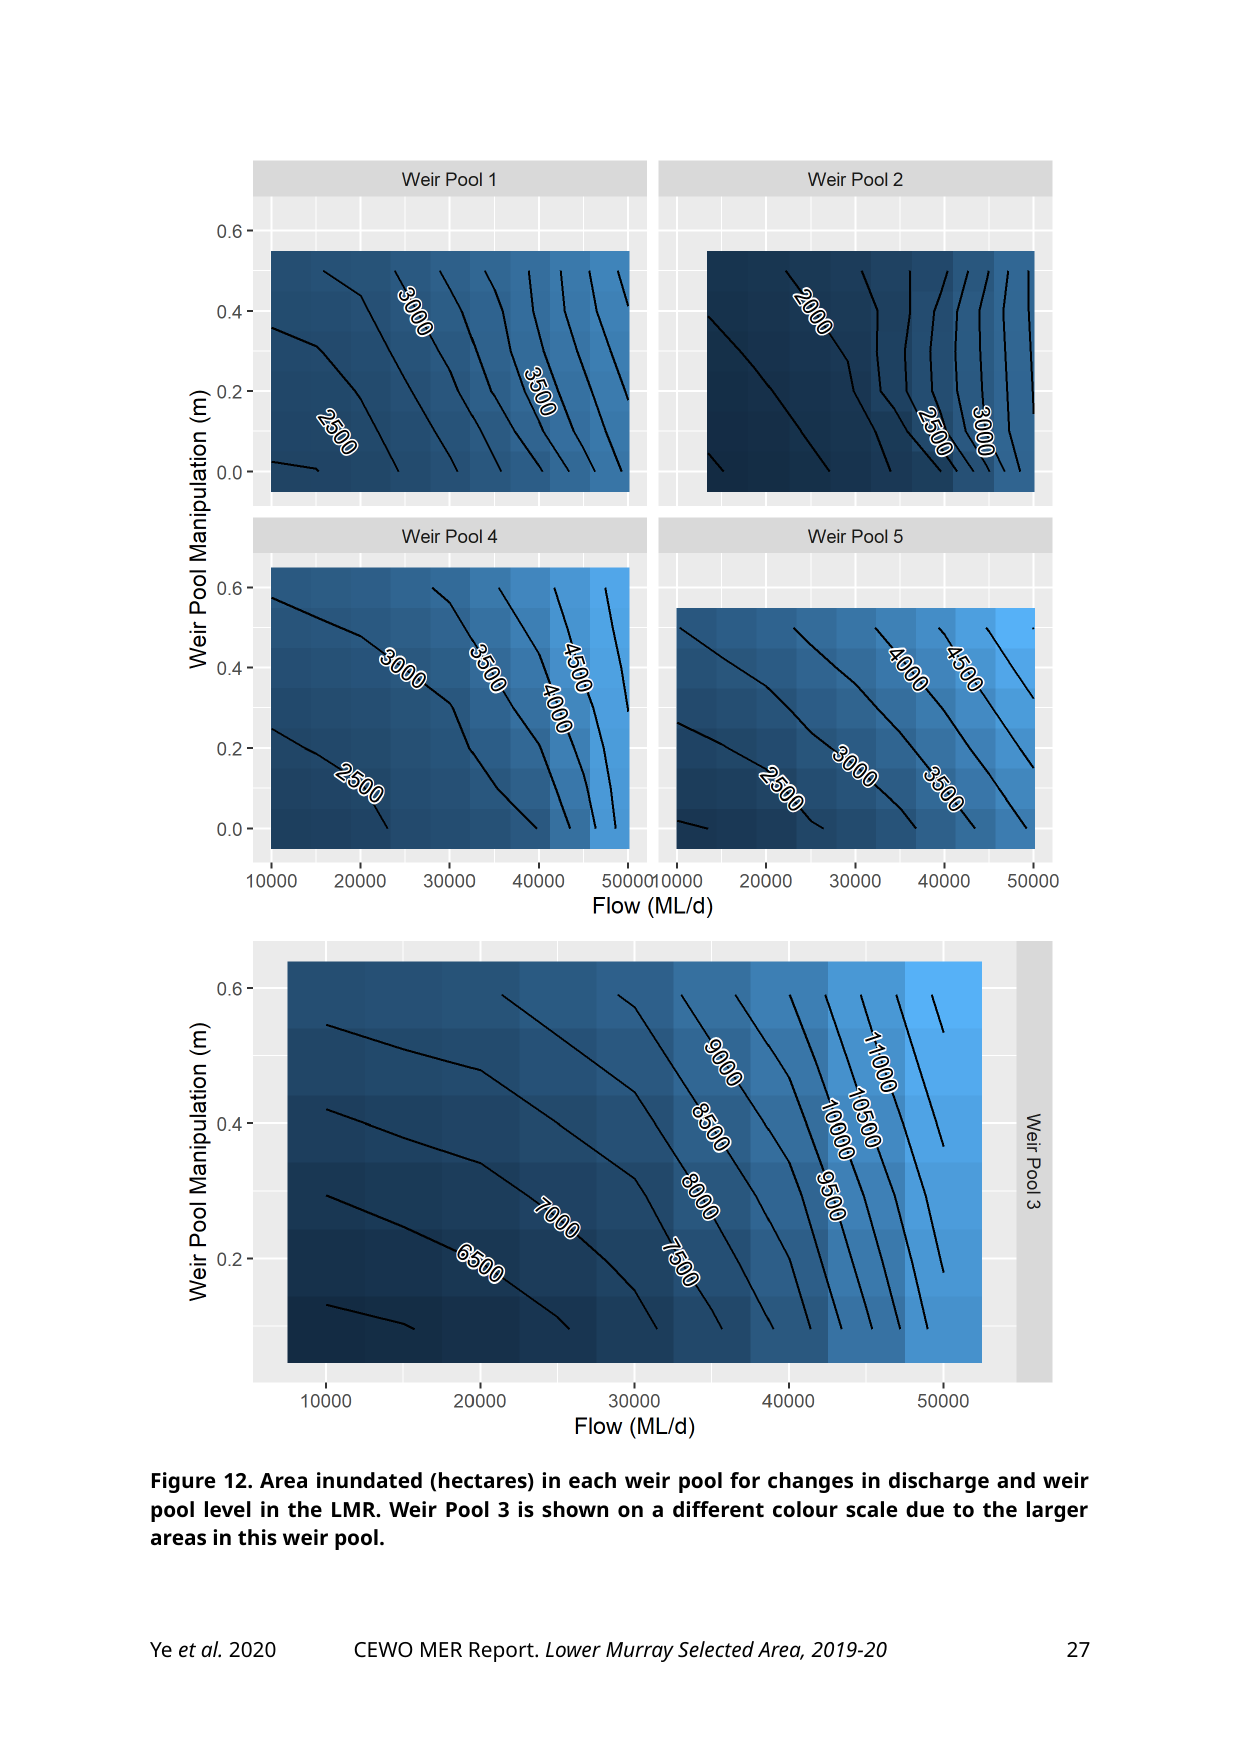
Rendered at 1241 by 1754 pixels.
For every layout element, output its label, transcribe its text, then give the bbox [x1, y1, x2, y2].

picture [177, 150, 1064, 1450]
text Figure 12. Area inundated (hectares) in each weir pool for changes in discharge and weir pool level in the LMR. Weir Pool 3 is shown on a different colour scale due to the larger areas in this weir pool. [150, 1466, 1090, 1552]
